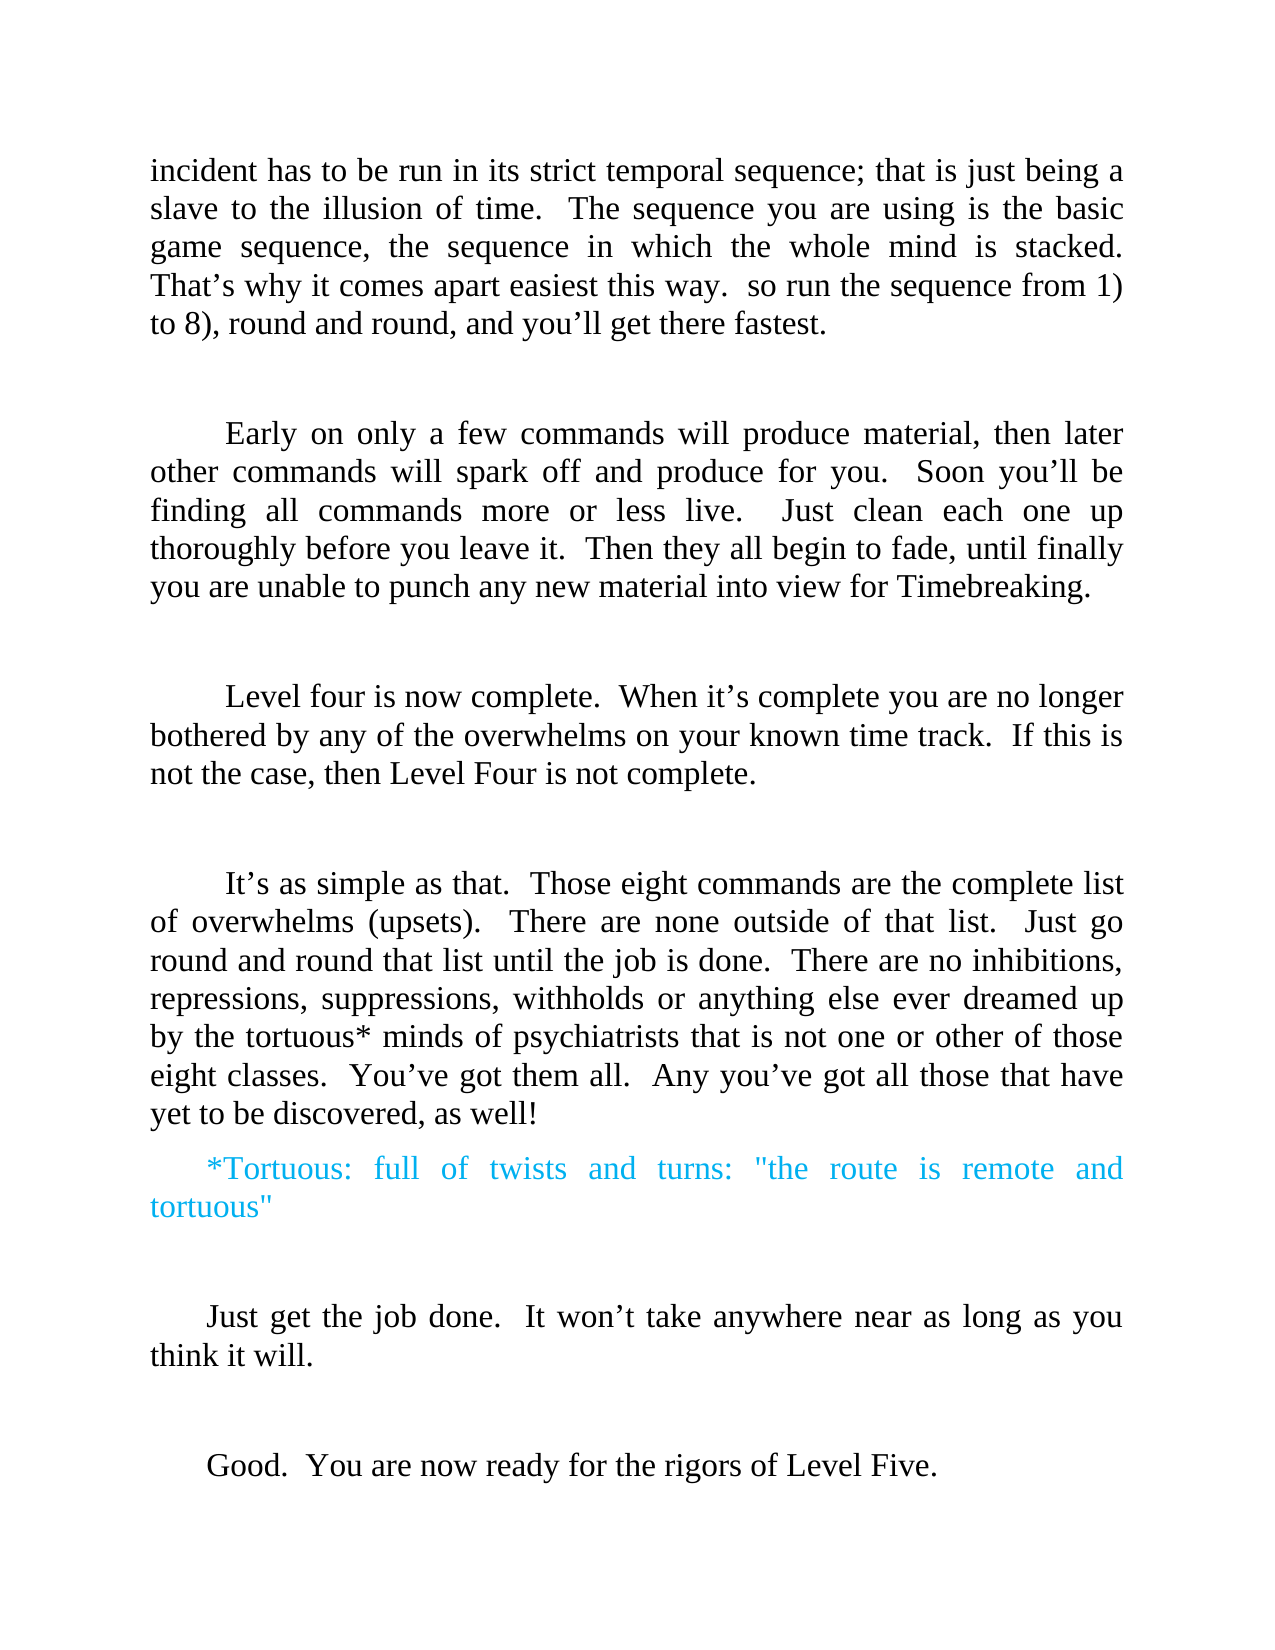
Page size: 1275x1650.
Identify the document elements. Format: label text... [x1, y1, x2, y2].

text Level four is now complete. When it’s complete you are no longer bothered by any of the overwhelms on your known time track. If this is not the case, then Level Four is not complete. [150, 677, 1125, 792]
text Early on only a few commands will produce material, then later other commands will spark off and produce for you. Soon you’ll be finding all commands more or less live. Just clean each one up thoroughly before you leave it. Then they all begin to fade, until finally you are unable to punch any new material into view for Timebreaking. [150, 413, 1125, 605]
text It’s as simple as that. Those eight commands are the complete list of overwhelms (upsets). There are none outside of that list. Just go round and round that list until the job is done. There are no inhibitions, repressions, suppressions, withholds or anything else ever dreamed up by the tortuous* minds of psychiatrists that is not one or other of those eight classes. You’ve got them all. Any you’ve got all those that have yet to be discovered, as well! [150, 863, 1125, 1132]
text Good. You are now ready for the rigors of Level Five. [150, 1445, 1125, 1483]
text *Tortuous: full of twists and turns: "the route is remote and tortuous" [150, 1148, 1125, 1225]
text Just get the job done. It won’t take anywhere near as long as you think it will. [150, 1297, 1125, 1373]
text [150, 150, 1125, 342]
